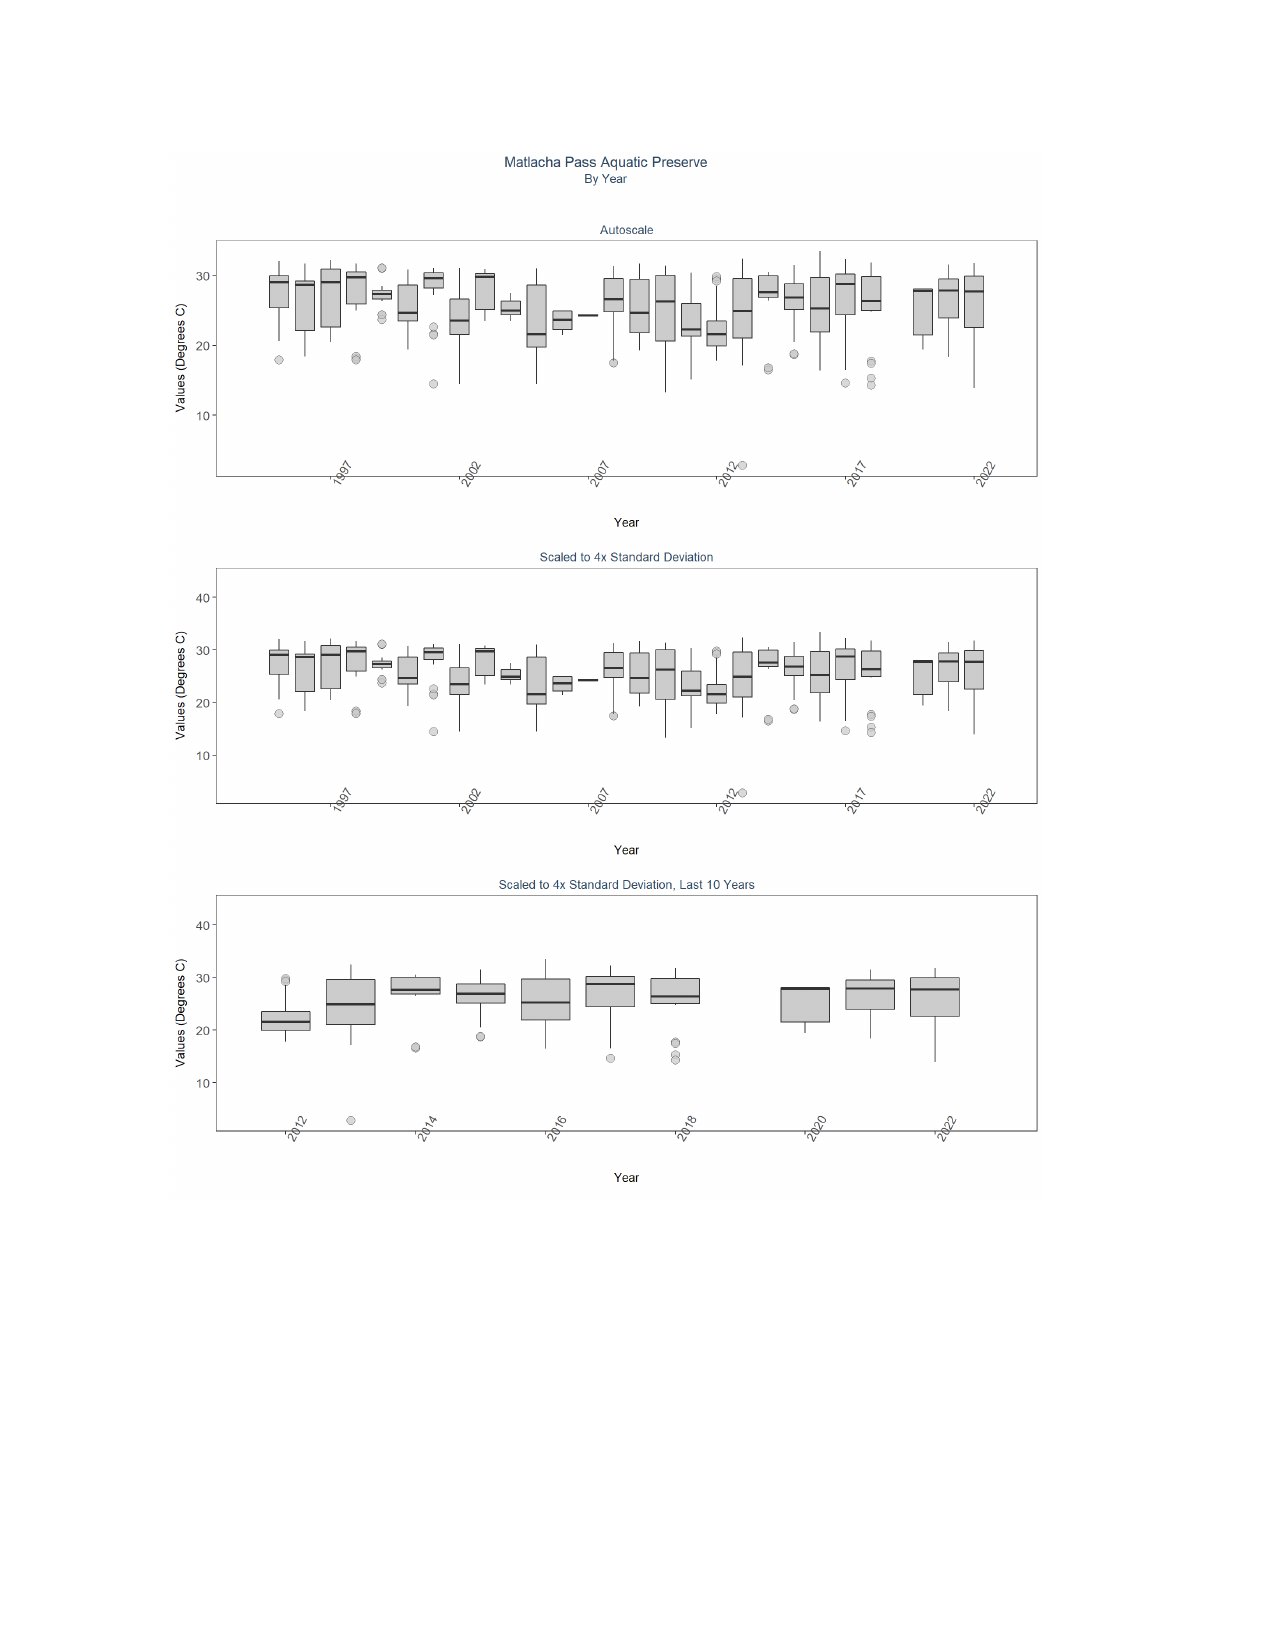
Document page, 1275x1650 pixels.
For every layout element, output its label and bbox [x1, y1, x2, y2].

picture [168, 150, 1044, 1200]
